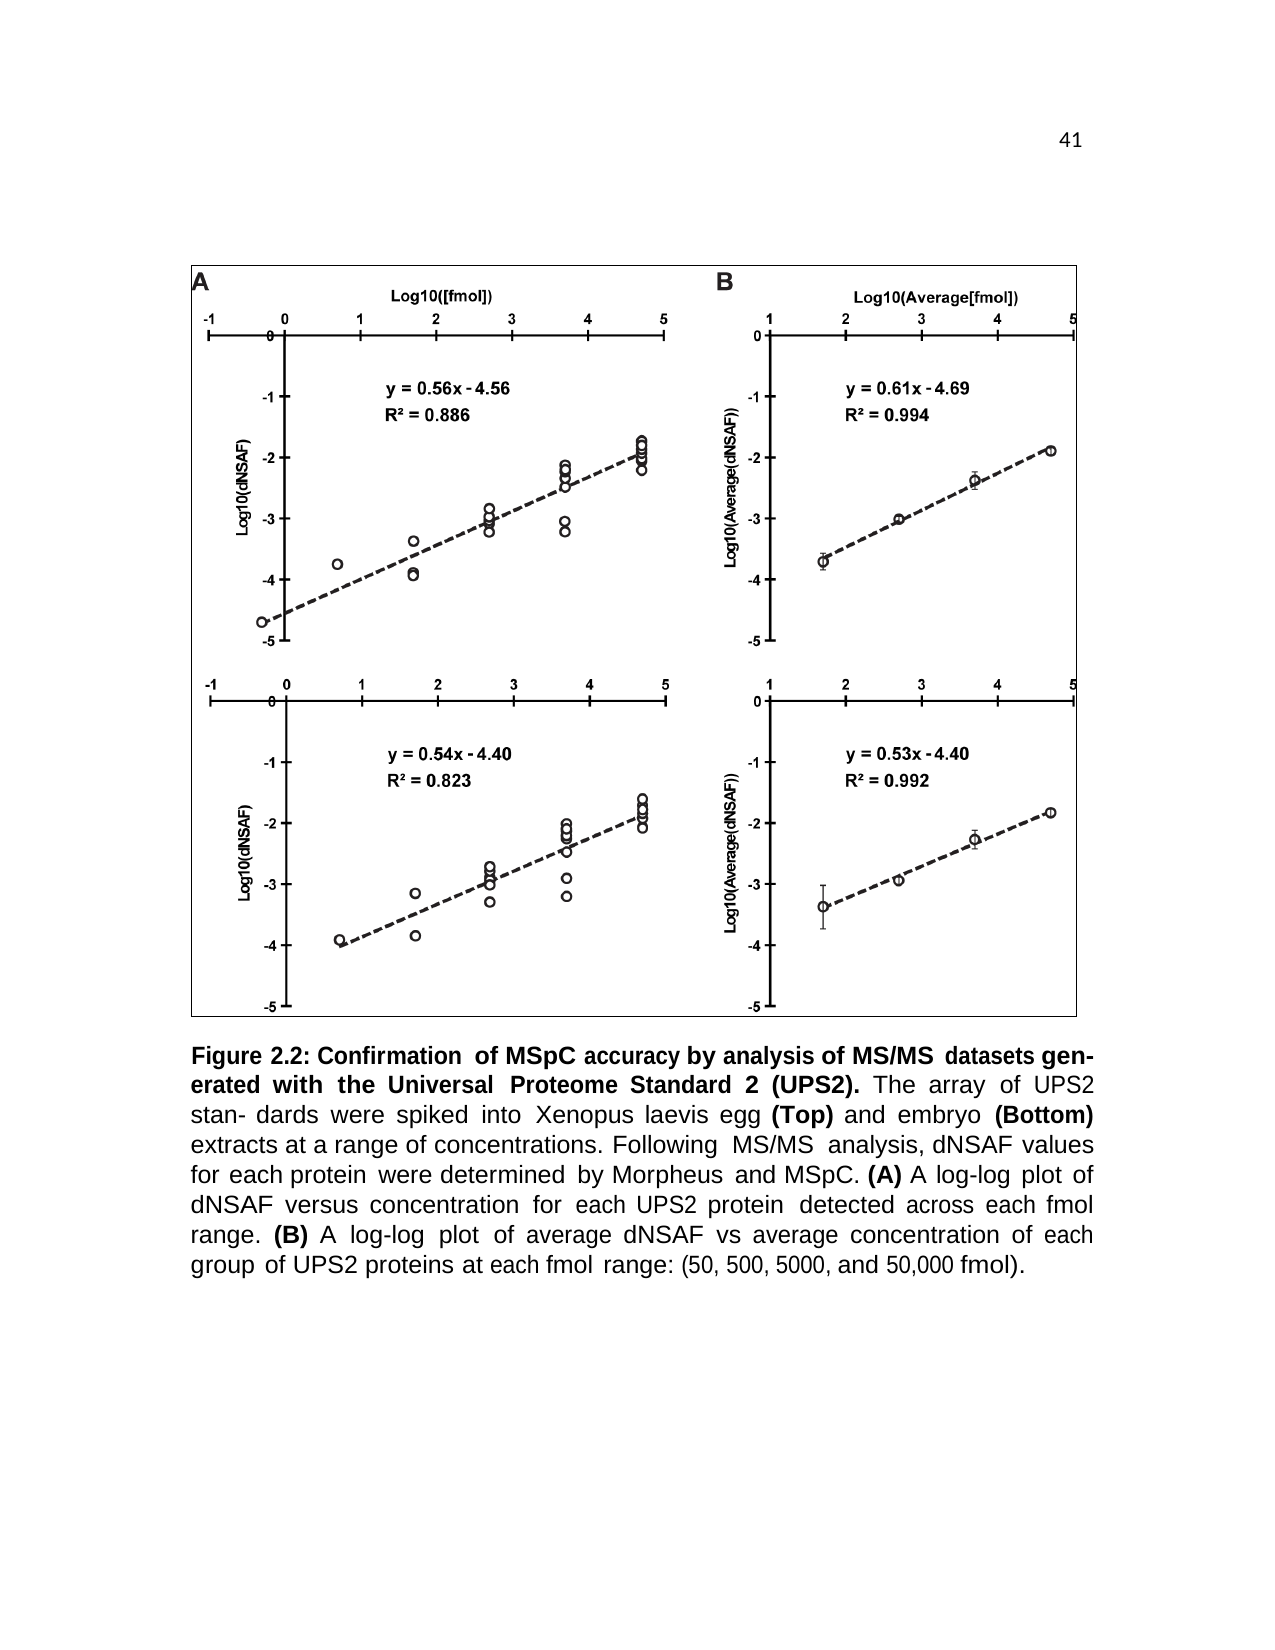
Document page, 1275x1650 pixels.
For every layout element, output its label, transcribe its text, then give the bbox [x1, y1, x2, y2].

text Figure 2.2: Confirmation of MSpC accuracy by analysis of MS/MS datasets gen- erated with the Universal Proteome Standard 2 (UPS2). The array of UPS2 stan- dards were spiked into Xenopus laevis egg (Top) and embryo (Bottom) extracts at a range of concentrations. Following MS/MS analysis, dNSAF values for each protein were determined by Morpheus and MSpC. (A) A log-log plot of dNSAF versus concentration for each UPS2 protein detected across each fmol range. (B) A log-log plot of average dNSAF vs average concentration of each group of UPS2 proteins at each fmol range: (50, 500, 5000, and 50,000 fmol). [190, 1041, 1094, 1279]
picture [192, 266, 1076, 1016]
